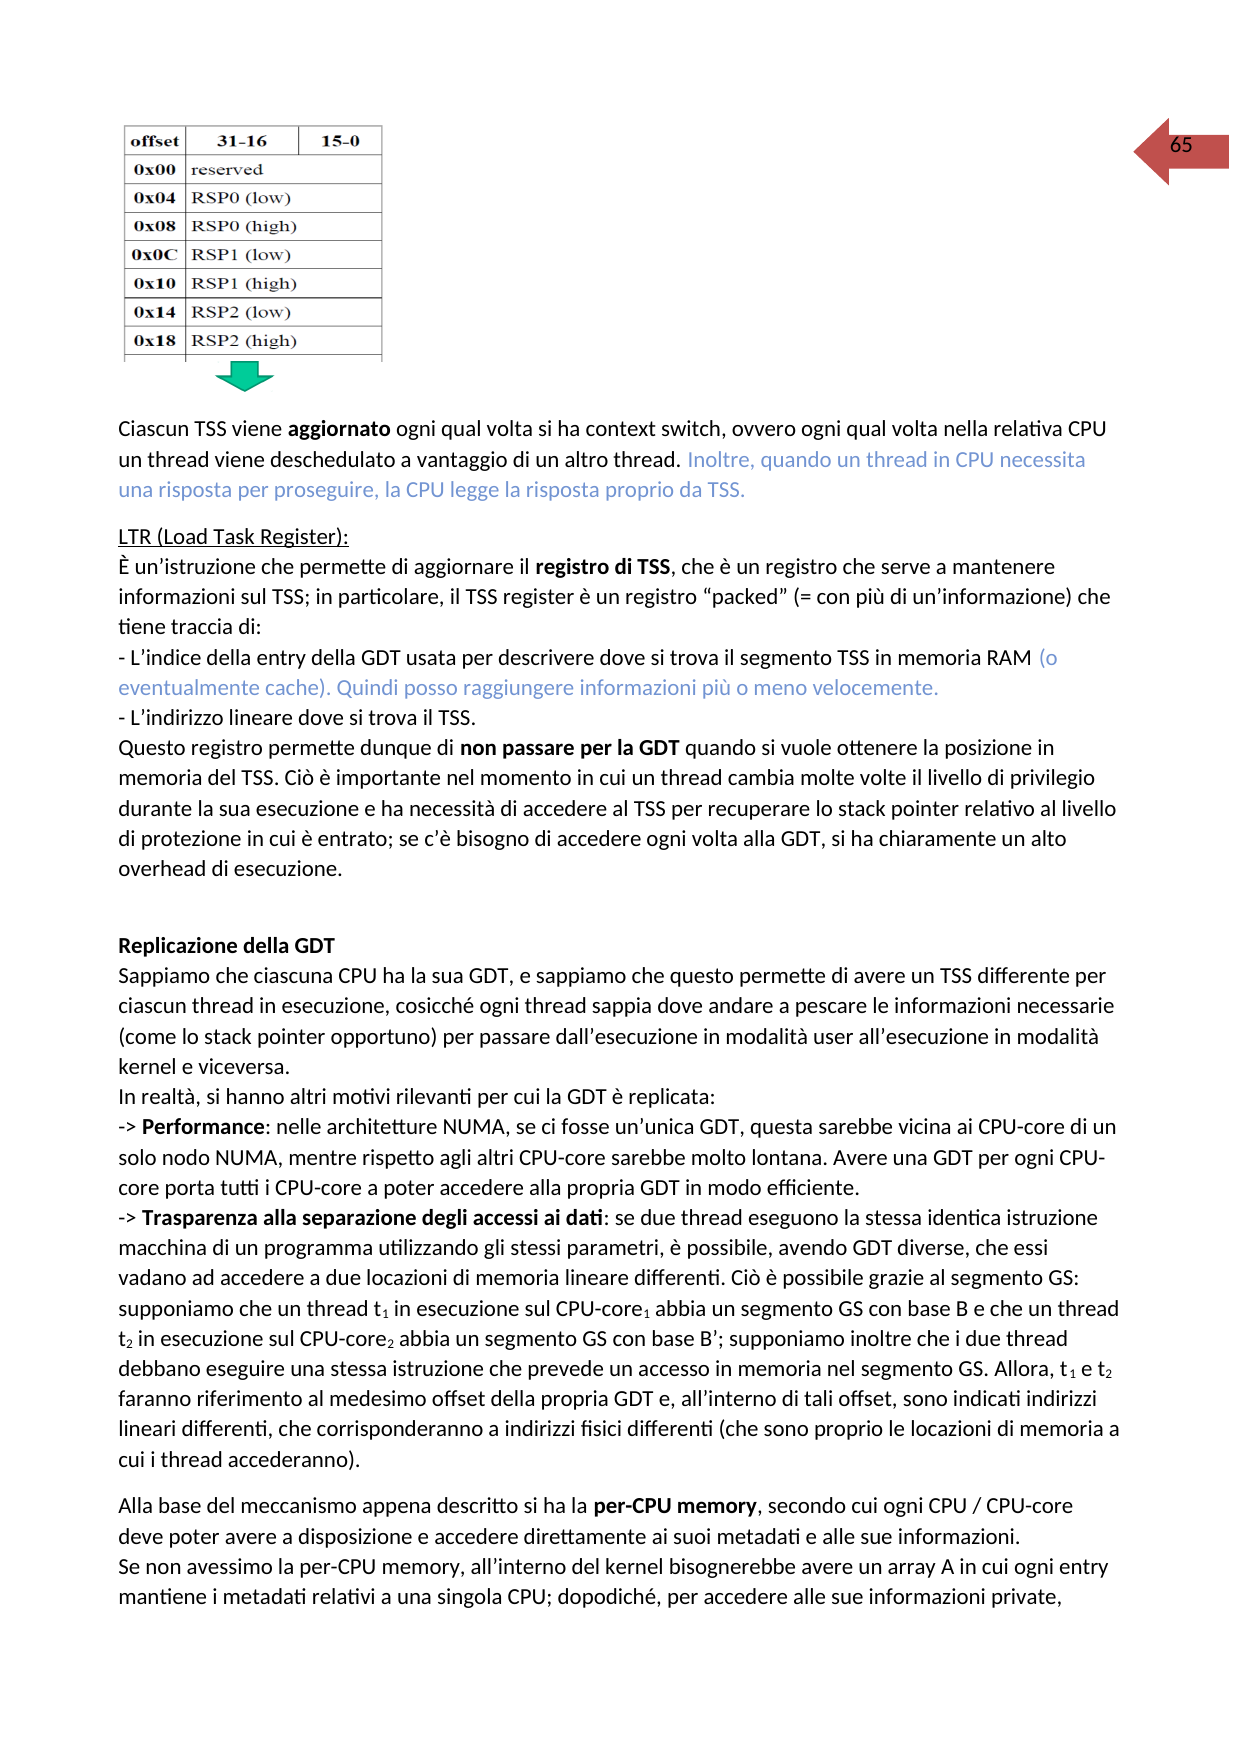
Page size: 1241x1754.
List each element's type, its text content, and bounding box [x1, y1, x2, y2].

text Ciascun TSS viene aggiornato ogni qual volta si ha context switch, ovvero ogni qual volta nella relativa CPU un thread viene deschedulato a vantaggio di un altro thread. Inoltre, quando un thread in CPU necessita una risposta per proseguire, la CPU legge la risposta proprio da TSS. [118, 414, 1122, 503]
text LTR (Load Task Register): È un’istruzione che permette di aggiornare il registro di TSS, che è un registro che serve a mantenere informazioni sul TSS; in particolare, il TSS register è un registro “packed” (= con più di un’informazione) che tiene traccia di: - L’indice della entry della GDT usata per descrivere dove si trova il segmento TSS in memoria RAM (o eventualmente cache). Quindi posso raggiungere informazioni più o meno velocemente. - L’indirizzo lineare dove si trova il TSS. Questo registro permette dunque di non passare per la GDT quando si vuole ottenere la posizione in memoria del TSS. Ciò è importante nel momento in cui un thread cambia molte volte il livello di privilegio durante la sua esecuzione e ha necessità di accedere al TSS per recuperare lo stack pointer relativo al livello di protezione in cui è entrato; se c’è bisogno di accedere ogni volta alla GDT, si ha chiaramente un alto overhead di esecuzione. [118, 522, 1122, 882]
text Replicazione della GDT Sappiamo che ciascuna CPU ha la sua GDT, e sappiamo che questo permette di avere un TSS differente per ciascun thread in esecuzione, cosicché ogni thread sappia dove andare a pescare le informazioni necessarie (come lo stack pointer opportuno) per passare dall’esecuzione in modalità user all’esecuzione in modalità kernel e viceversa. In realtà, si hanno altri motivi rilevanti per cui la GDT è replicata: -> Performance: nelle architetture NUMA, se ci fosse un’unica GDT, questa sarebbe vicina ai CPU-core di un solo nodo NUMA, mentre rispetto agli altri CPU-core sarebbe molto lontana. Avere una GDT per ogni CPU-core porta tutti i CPU-core a poter accedere alla propria GDT in modo efficiente. -> Trasparenza alla separazione degli accessi ai dati: se due thread eseguono la stessa identica istruzione macchina di un programma utilizzando gli stessi parametri, è possibile, avendo GDT diverse, che essi vadano ad accedere a due locazioni di memoria lineare differenti. Ciò è possibile grazie al segmento GS: supponiamo che un thread t1 in esecuzione sul CPU-core1 abbia un segmento GS con base B e che un thread t2 in esecuzione sul CPU-core2 abbia un segmento GS con base B’; supponiamo inoltre che i due thread debbano eseguire una stessa istruzione che prevede un accesso in memoria nel segmento GS. Allora, t1 e t2 faranno riferimento al medesimo offset della propria GDT e, all’interno di tali offset, sono indicati indirizzi lineari differenti, che corrisponderanno a indirizzi fisici differenti (che sono proprio le locazioni di memoria a cui i thread accederanno). [118, 901, 1122, 1473]
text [118, 1492, 1122, 1610]
picture [118, 118, 387, 396]
